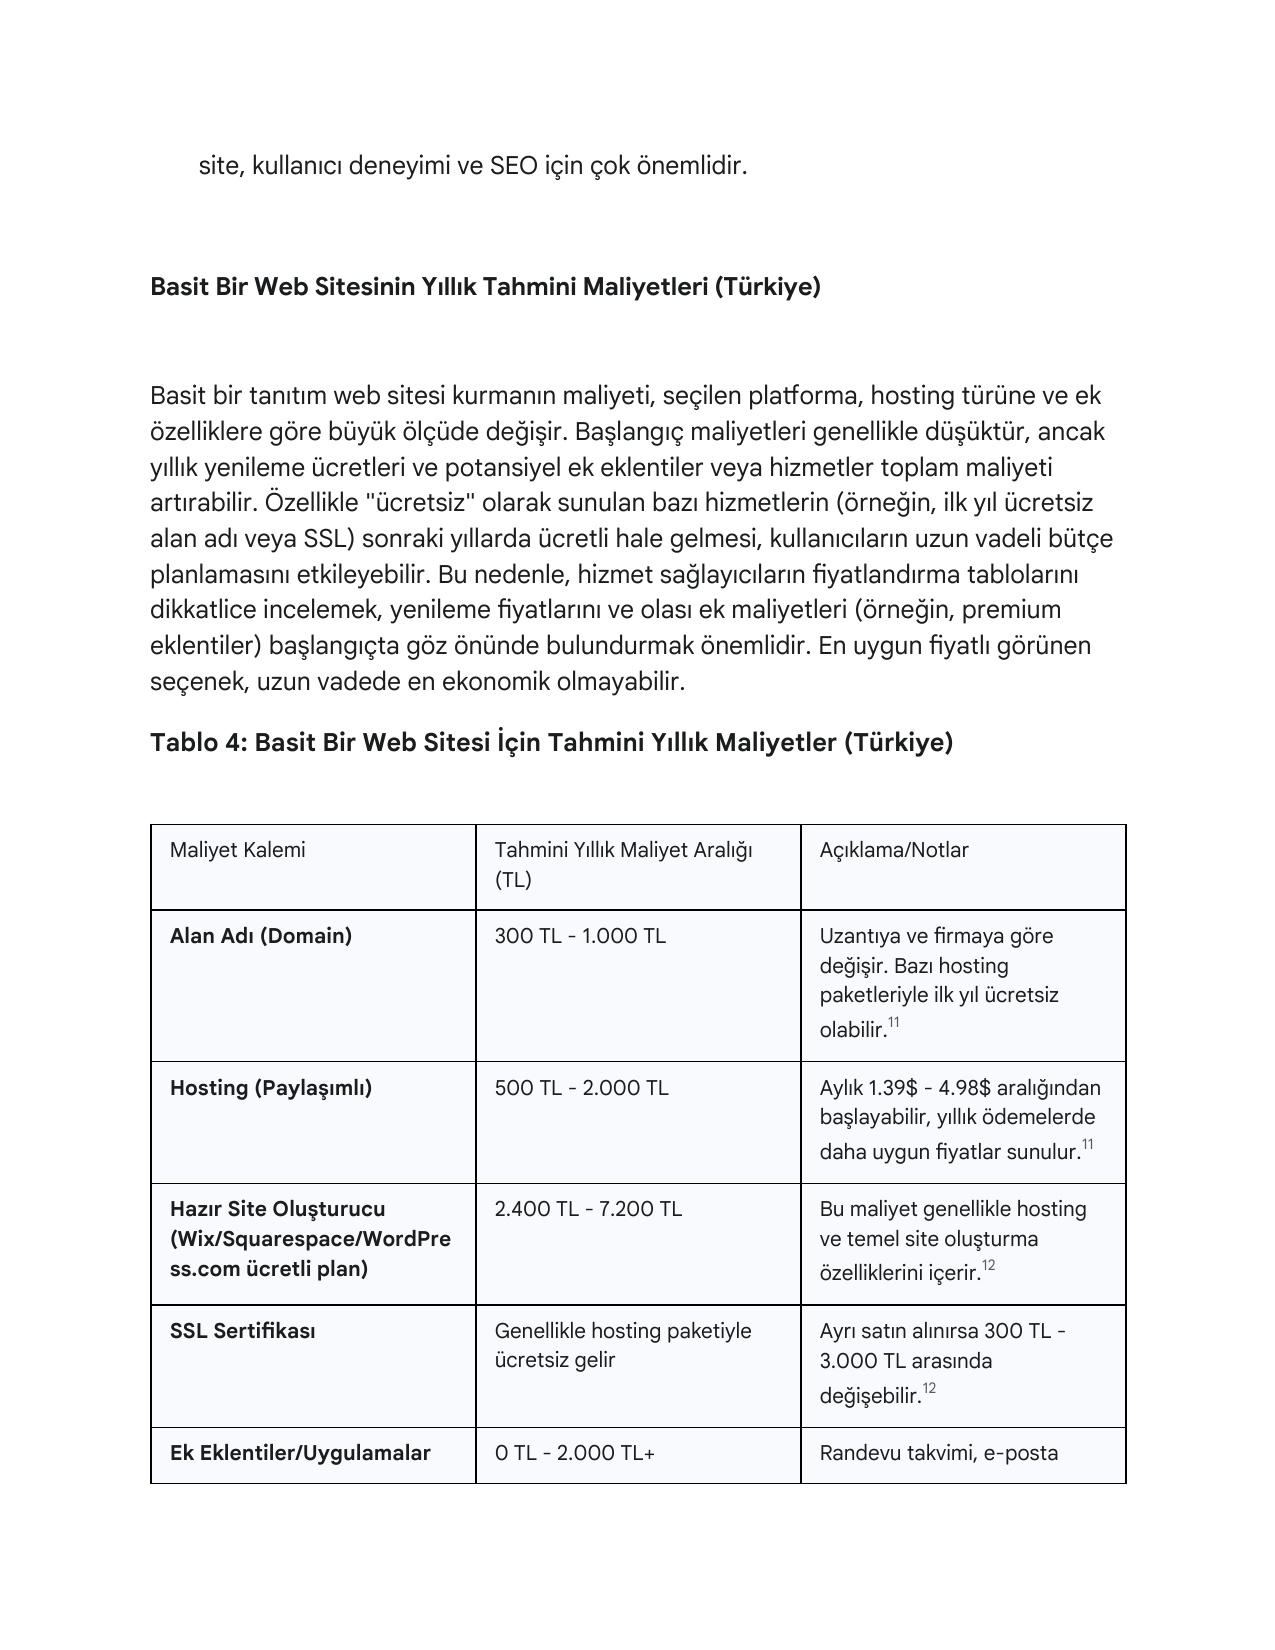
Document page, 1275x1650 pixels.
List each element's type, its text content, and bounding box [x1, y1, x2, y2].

subtitle Basit Bir Web Sitesinin Yıllık Tahmini Maliyetleri (Türkiye) [150, 271, 1125, 303]
table_cell 500 TL - 2.000 TL [477, 1062, 800, 1182]
text Basit bir tanıtım web sitesi kurmanın maliyeti, seçilen platforma, hosting türüne ve ek özelliklere göre büyük ölçüde değişir. Başlangıç maliyetleri genellikle düşüktür, ancak yıllık yenileme ücretleri ve potansiyel ek eklentiler veya hizmetler toplam maliyeti artırabilir. Özellikle "ücretsiz" olarak sunulan bazı hizmetlerin (örneğin, ilk yıl ücretsiz alan adı veya SSL) sonraki yıllarda ücretli hale gelmesi, kullanıcıların uzun vadeli bütçe planlamasını etkileyebilir. Bu nedenle, hizmet sağlayıcıların fiyatlandırma tablolarını dikkatlice incelemek, yenileme fiyatlarını ve olası ek maliyetleri (örneğin, premium eklentiler) başlangıçta göz önünde bulundurmak önemlidir. En uygun fiyatlı görünen seçenek, uzun vadede en ekonomik olmayabilir. [150, 380, 1125, 698]
table_cell Hosting (Paylaşımlı) [152, 1062, 475, 1182]
table_cell SSL Sertifikası [152, 1306, 475, 1426]
table_cell 300 TL - 1.000 TL [477, 911, 800, 1061]
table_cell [152, 1428, 475, 1483]
table_cell Hazır Site Oluşturucu (Wix/Squarespace/WordPress.com ücretli plan) [152, 1184, 475, 1304]
table_cell 0 TL - 2.000 TL+ [477, 1428, 800, 1483]
table_cell Bu maliyet genellikle hosting ve temel site oluşturma özelliklerini içerir.12 [802, 1184, 1125, 1304]
table_cell 2.400 TL - 7.200 TL [477, 1184, 800, 1304]
text Tablo 4: Basit Bir Web Sitesi İçin Tahmini Yıllık Maliyetler (Türkiye) [150, 727, 1125, 758]
table_header Tahmini Yıllık Maliyet Aralığı (TL) [477, 825, 800, 909]
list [161, 150, 1125, 181]
table_cell Uzantıya ve firmaya göre değişir. Bazı hosting paketleriyle ilk yıl ücretsiz olabilir.11 [802, 911, 1125, 1061]
table_header Maliyet Kalemi [152, 825, 475, 909]
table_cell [802, 1428, 1125, 1483]
table_cell Aylık 1.39$ - 4.98$ aralığından başlayabilir, yıllık ödemelerde daha uygun fiyatlar sunulur.11 [802, 1062, 1125, 1182]
table_cell Genellikle hosting paketiyle ücretsiz gelir [477, 1306, 800, 1426]
table_header Açıklama/Notlar [802, 825, 1125, 909]
table_cell Alan Adı (Domain) [152, 911, 475, 1061]
table_cell Ayrı satın alınırsa 300 TL - 3.000 TL arasında değişebilir.12 [802, 1306, 1125, 1426]
